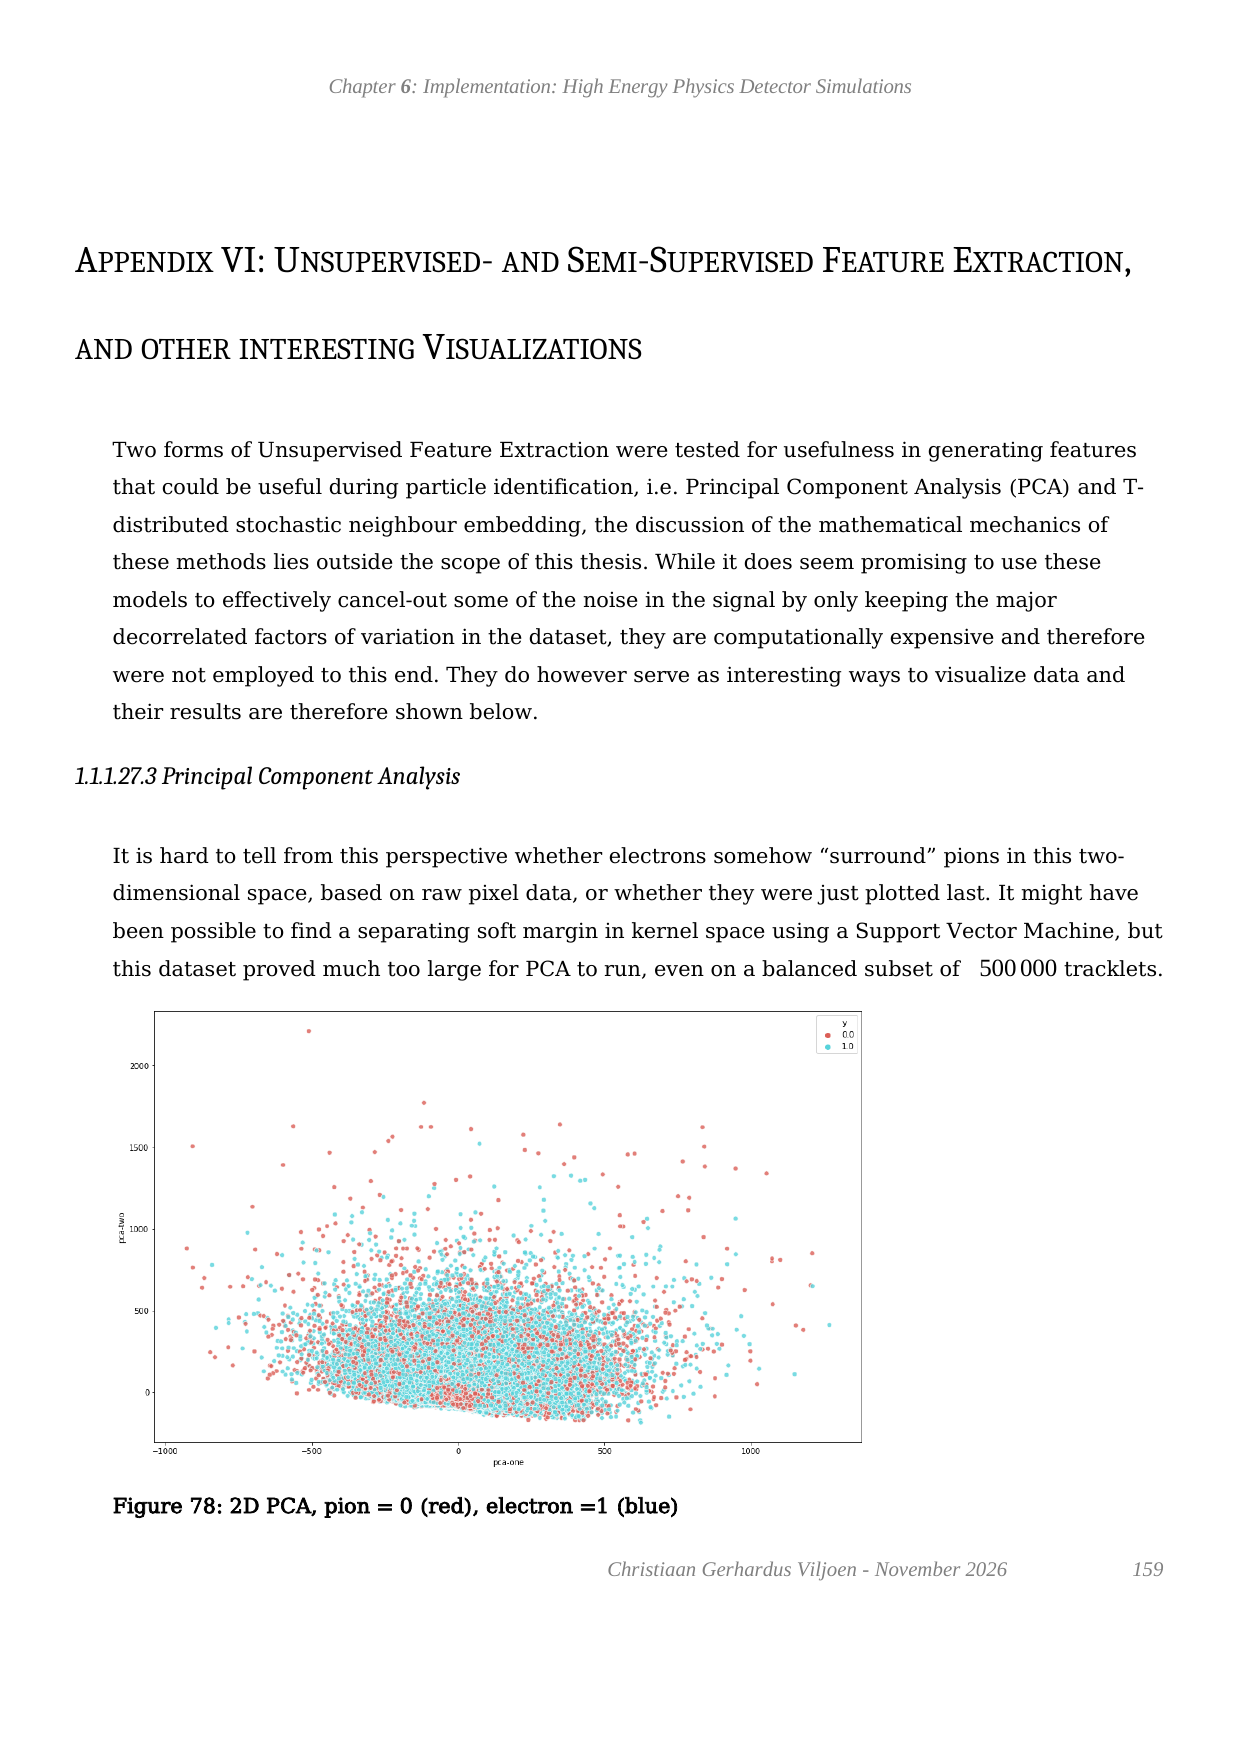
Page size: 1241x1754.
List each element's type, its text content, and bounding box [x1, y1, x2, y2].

subtitle Appendix VI: Unsupervised- and Semi-Supervised Feature Extraction, and other interesting Visualizations [75, 239, 1165, 368]
text Two forms of Unsupervised Feature Extraction were tested for usefulness in generating features that could be useful during particle identification, i.e. Principal Component Analysis (PCA) and T-distributed stochastic neighbour embedding, the discussion of the mathematical mechanics of these methods lies outside the scope of this thesis. While it does seem promising to use these models to effectively cancel-out some of the noise in the signal by only keeping the major decorrelated factors of variation in the dataset, they are computationally expensive and therefore were not employed to this end. They do however serve as interesting ways to visualize data and their results are therefore shown below. [112, 437, 1165, 724]
subtitle Principal Component Analysis [75, 762, 1165, 790]
picture [112, 1003, 869, 1472]
text It is hard to tell from this perspective whether electrons somehow “surround” pions in this two-dimensional space, based on raw pixel data, or whether they were just plotted last. It might have been possible to find a separating soft margin in kernel space using a Support Vector Machine, but this dataset proved much too large for PCA to run, even on a balanced subset of tracklets. [112, 842, 1165, 982]
